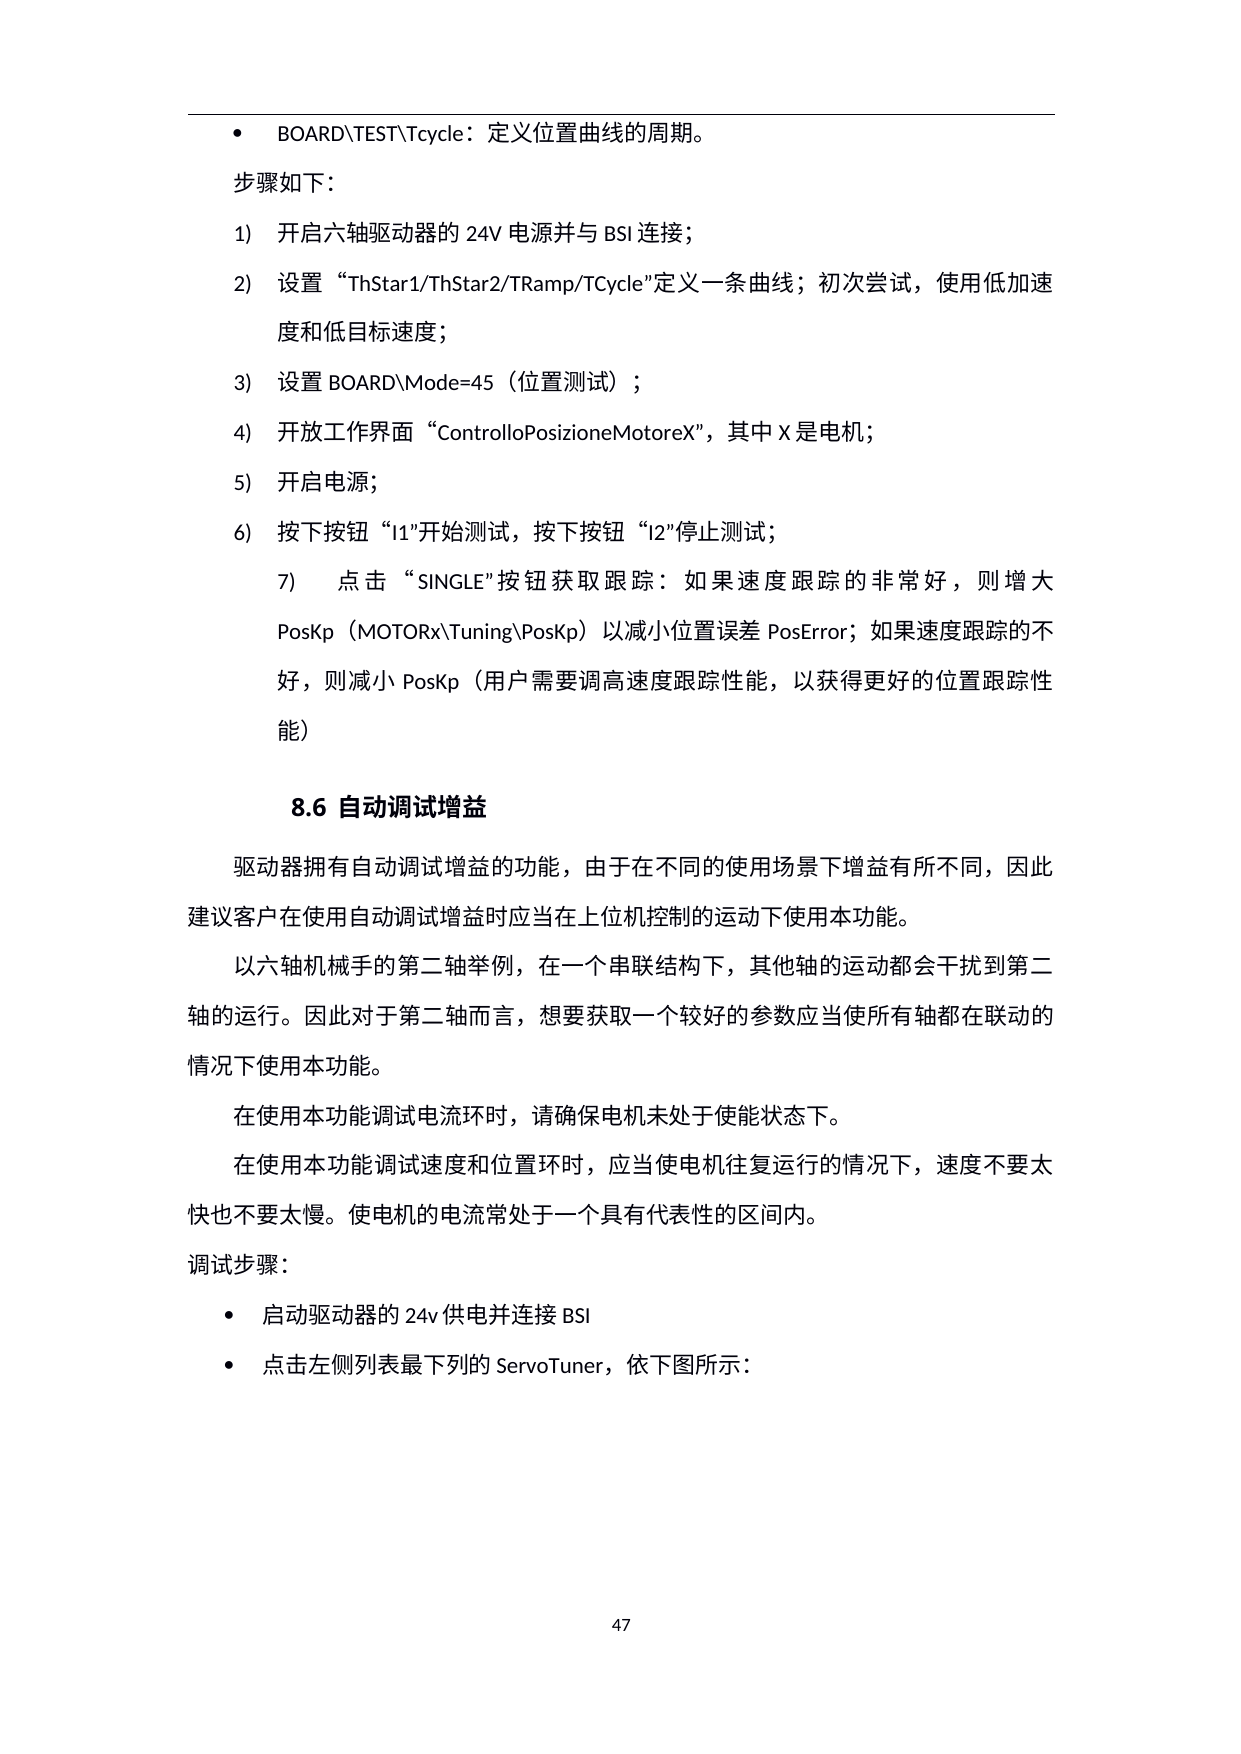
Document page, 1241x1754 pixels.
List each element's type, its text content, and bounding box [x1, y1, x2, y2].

text 在使用本功能调试电流环时，请确保电机未处于使能状态下。 [187, 1098, 1055, 1131]
text 步骤如下： [187, 165, 1055, 198]
list 开启电源； [233, 464, 1055, 497]
text 调试步骤： [187, 1247, 1055, 1280]
list 设置“ThStar1/ThStar2/TRamp/TCycle”定义一条曲线；初次尝试，使用低加速度和低目标速度； [233, 264, 1055, 347]
list 点击“SINGLE”按钮获取跟踪：如果速度跟踪的非常好，则增大 PosKp（MOTORx\Tuning\PosKp）以减小位置误差 PosError；如果速度跟踪的不好，则减小 PosKp（用户需要调高速度跟踪性能，以获得更好的位置跟踪性能） [277, 563, 1055, 746]
list BOARD\TEST\Tcycle：定义位置曲线的周期。 [233, 115, 1055, 148]
text 驱动器拥有自动调试增益的功能，由于在不同的使用场景下增益有所不同，因此建议客户在使用自动调试增益时应当在上位机控制的运动下使用本功能。 [187, 849, 1055, 932]
list 开放工作界面“ControlloPosizioneMotoreX”，其中 X 是电机； [233, 414, 1055, 447]
list 启动驱动器的24v供电并连接BSI [225, 1297, 1055, 1330]
text 以六轴机械手的第二轴举例，在一个串联结构下，其他轴的运动都会干扰到第二轴的运行。因此对于第二轴而言，想要获取一个较好的参数应当使所有轴都在联动的情况下使用本功能。 [187, 948, 1055, 1081]
list 自动调试增益 [291, 787, 1055, 824]
text 在使用本功能调试速度和位置环时，应当使电机往复运行的情况下，速度不要太快也不要太慢。使电机的电流常处于一个具有代表性的区间内。 [187, 1147, 1055, 1230]
list 按下按钮“I1”开始测试，按下按钮“I2”停止测试； [233, 513, 1055, 547]
list 设置 BOARD\Mode=45（位置测试）； [233, 364, 1055, 397]
list 点击左侧列表最下列的ServoTuner，依下图所示： [225, 1347, 1055, 1380]
list 开启六轴驱动器的 24V 电源并与 BSI 连接； [233, 215, 1055, 248]
